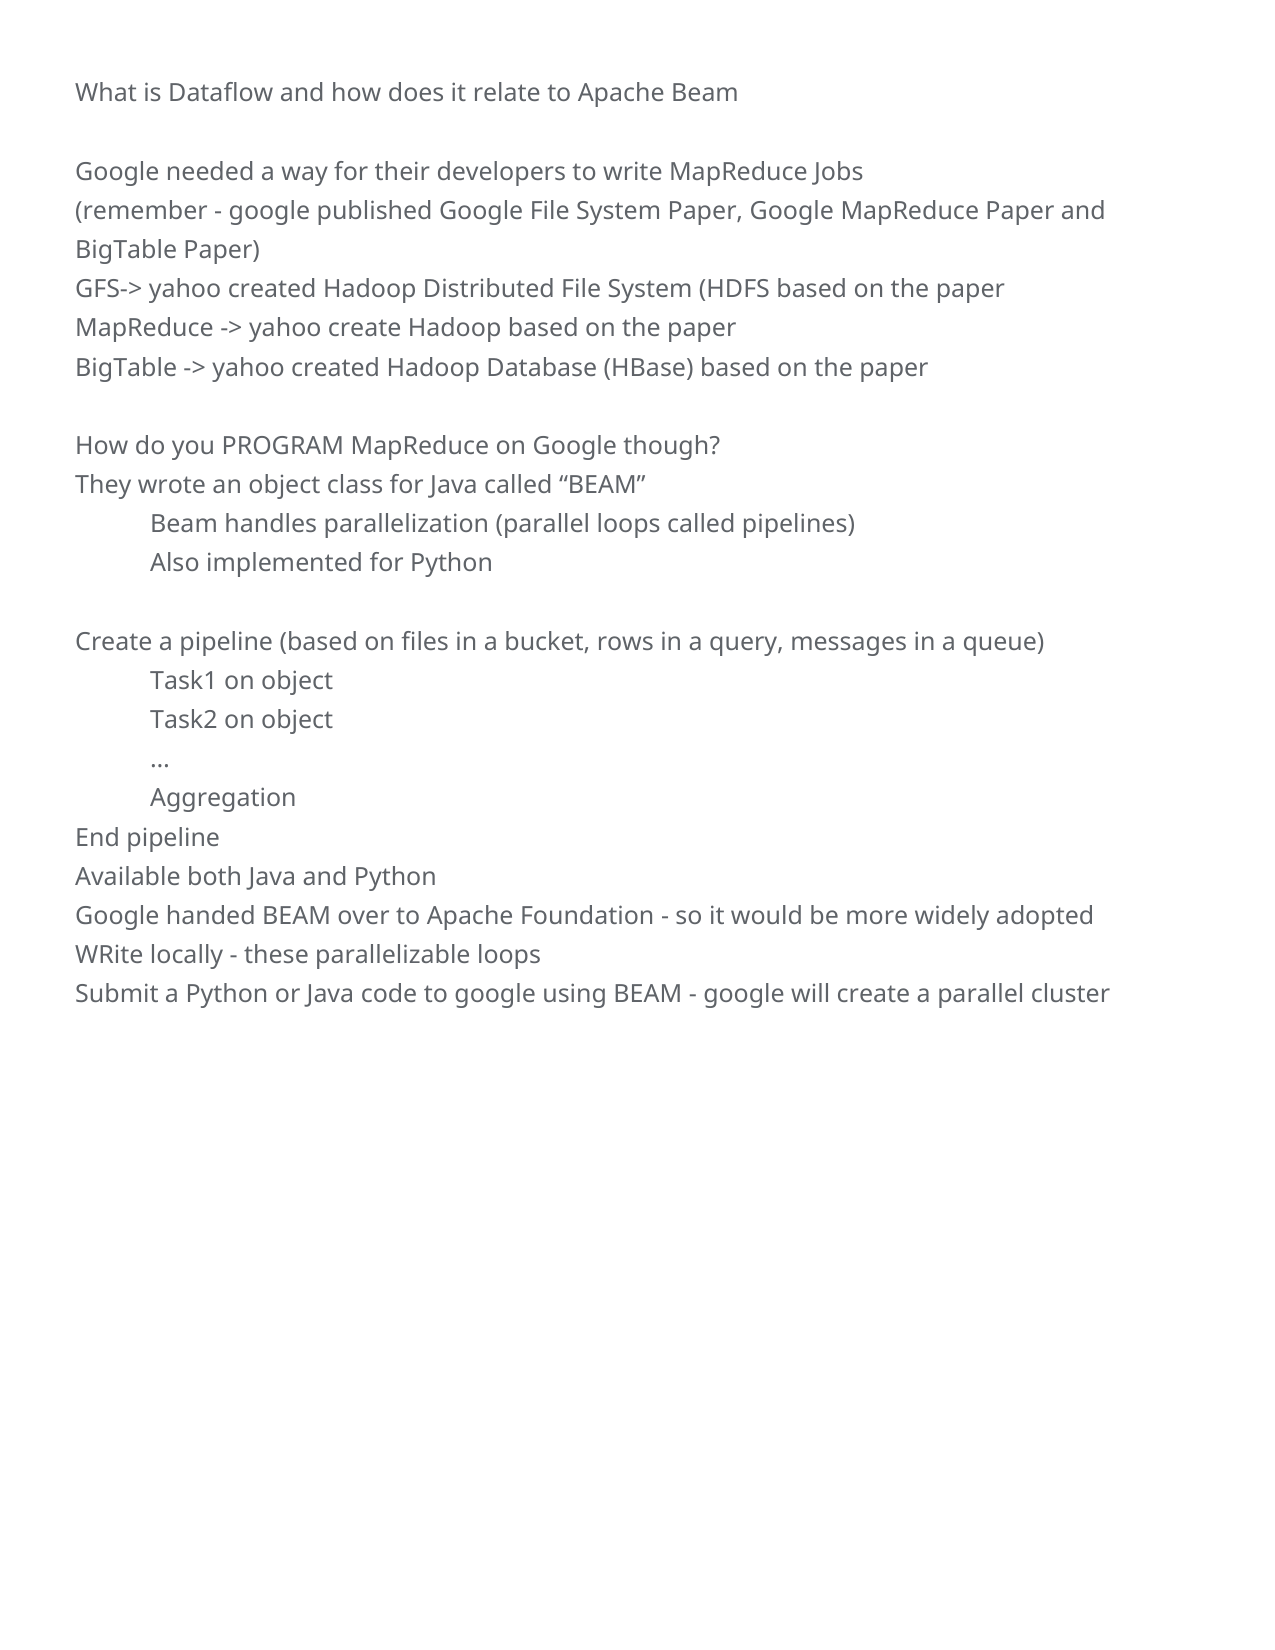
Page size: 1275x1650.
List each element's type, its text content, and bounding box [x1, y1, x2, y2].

text (remember - google published Google File System Paper, Google MapReduce Paper and BigTable Paper) [75, 192, 1200, 266]
text WRite locally - these parallelizable loops [75, 937, 1200, 971]
text GFS-> yahoo created Hadoop Distributed File System (HDFS based on the paper [75, 271, 1200, 305]
text Beam handles parallelization (parallel loops called pipelines) [75, 506, 1200, 540]
text Create a pipeline (based on files in a bucket, rows in a query, messages in a queue) [75, 623, 1200, 657]
text … [75, 741, 1200, 775]
text Aggregation [75, 780, 1200, 814]
text Submit a Python or Java code to google using BEAM - google will create a parallel cluster [75, 976, 1200, 1010]
text BigTable -> yahoo created Hadoop Database (HBase) based on the paper [75, 349, 1200, 383]
text How do you PROGRAM MapReduce on Google though? [75, 427, 1200, 462]
text Also implemented for Python [75, 545, 1200, 579]
text Available both Java and Python [75, 858, 1200, 892]
text Google handed BEAM over to Apache Foundation - so it would be more widely adopted [75, 897, 1200, 932]
text They wrote an object class for Java called “BEAM” [75, 467, 1200, 501]
text Task1 on object [75, 662, 1200, 697]
text End pipeline [75, 819, 1200, 853]
text MapReduce -> yahoo create Hadoop based on the paper [75, 310, 1200, 344]
text What is Dataflow and how does it relate to Apache Beam [75, 75, 1200, 109]
text Google needed a way for their developers to write MapReduce Jobs [75, 153, 1200, 187]
text Task2 on object [75, 702, 1200, 736]
